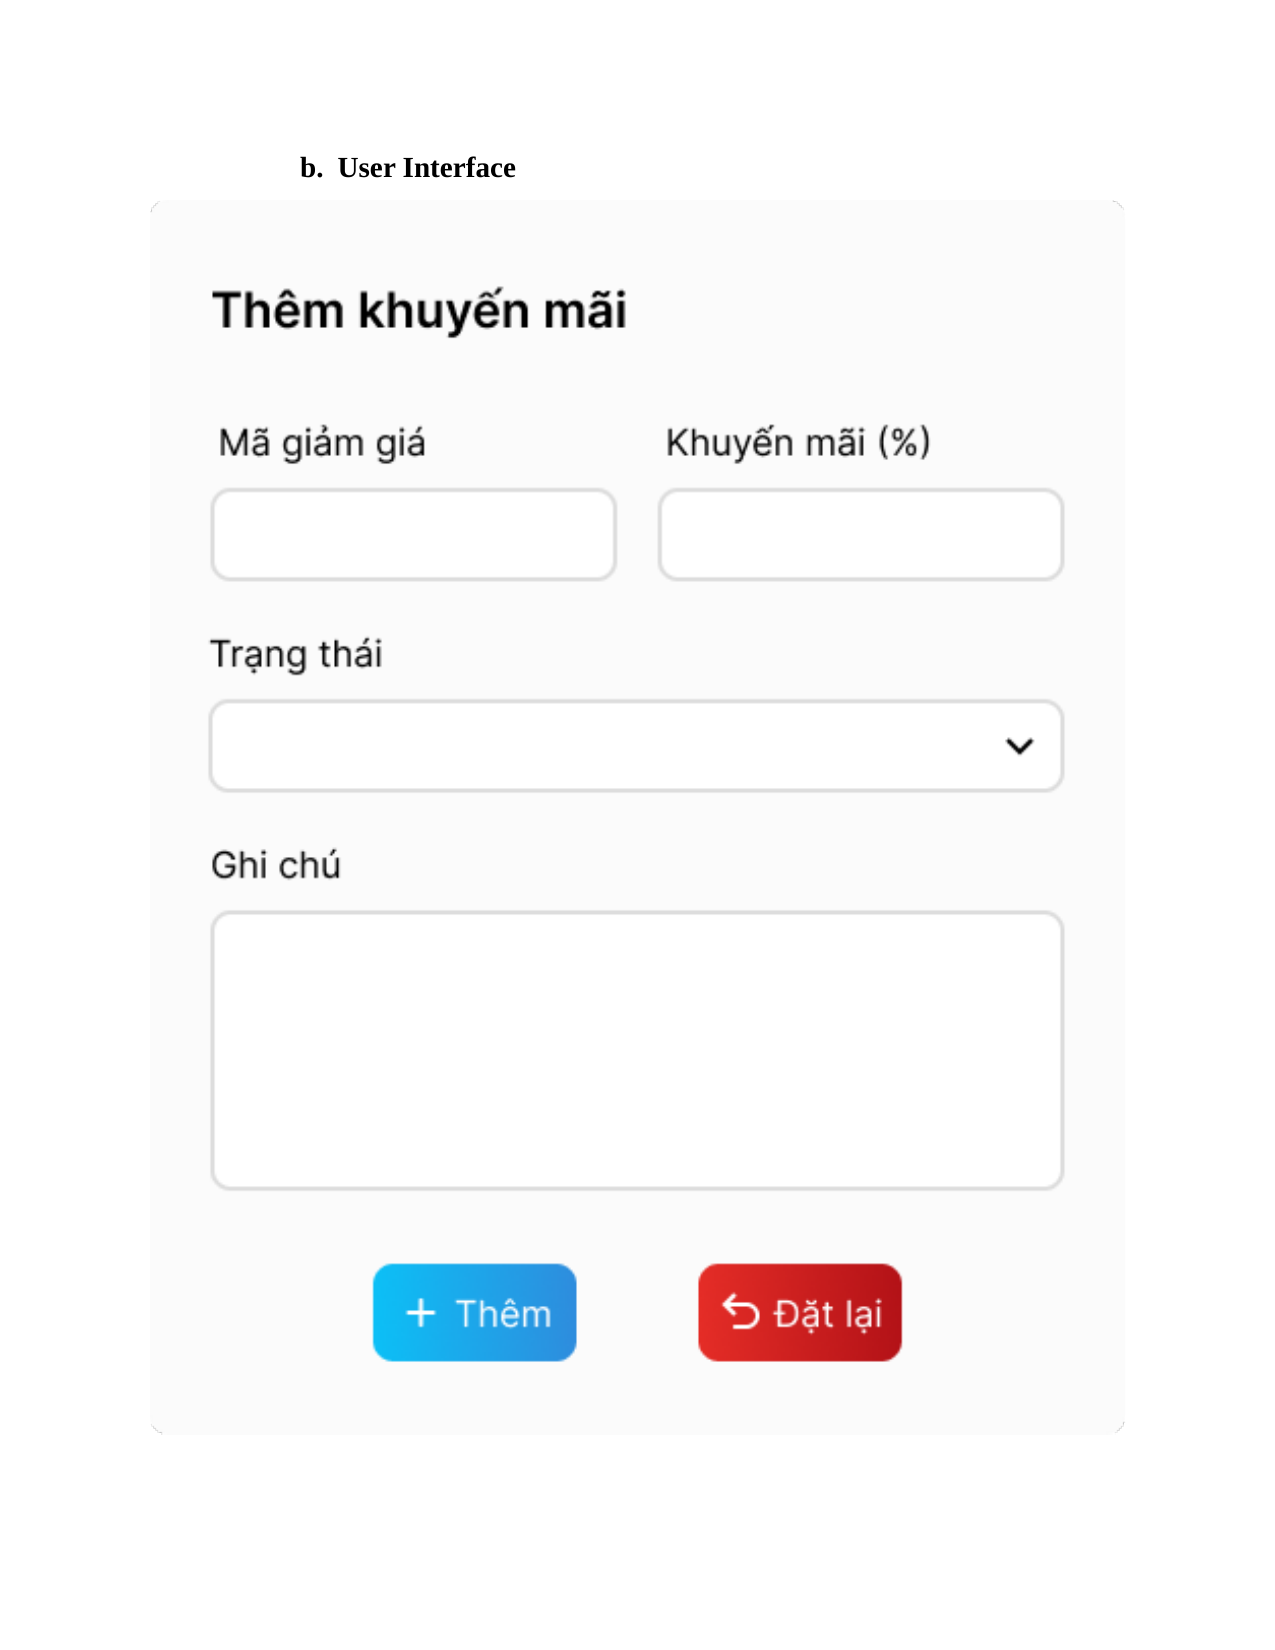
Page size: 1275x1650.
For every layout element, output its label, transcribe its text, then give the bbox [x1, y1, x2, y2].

subtitle User Interface [300, 150, 1125, 183]
picture [150, 200, 1125, 1435]
